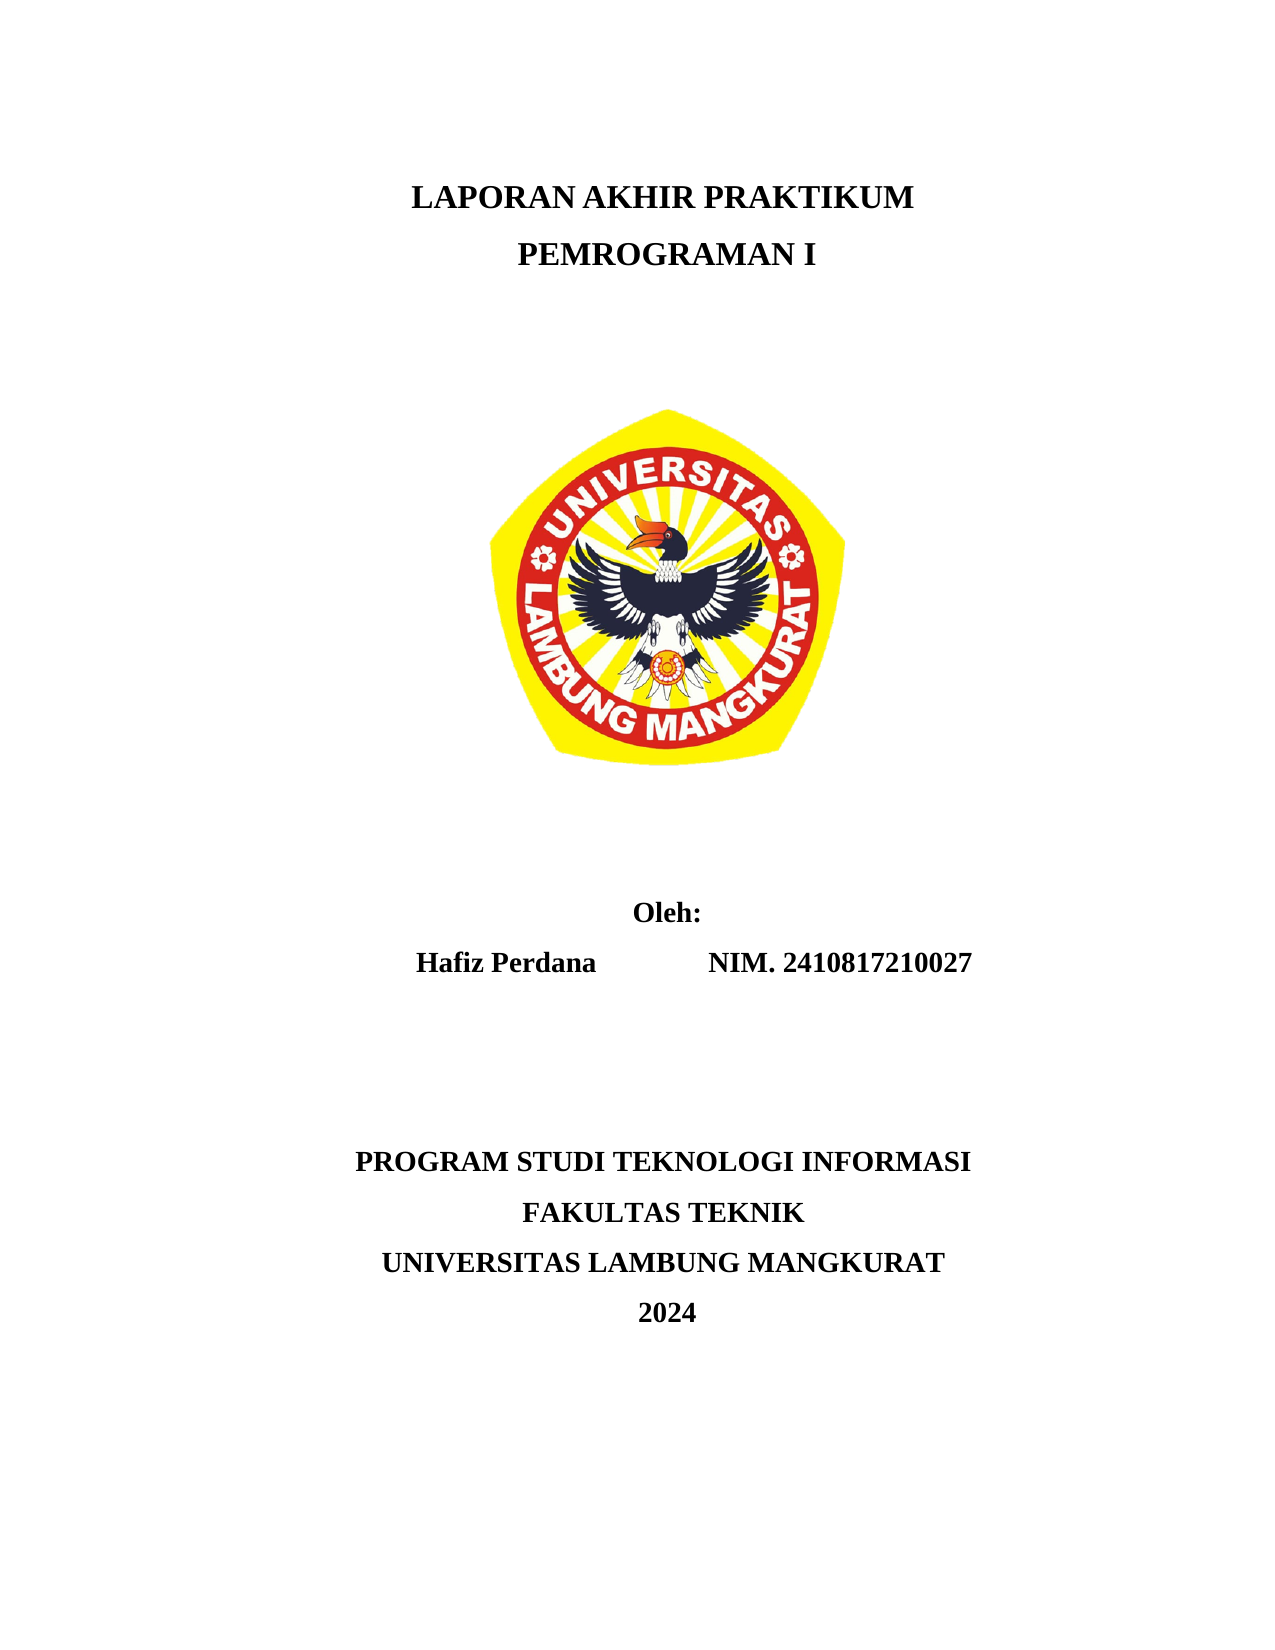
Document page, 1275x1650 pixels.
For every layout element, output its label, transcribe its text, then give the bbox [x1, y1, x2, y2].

table_header NIM. 2410817210027 [666, 946, 1014, 993]
table_header Hafiz Perdana [405, 946, 666, 993]
text Oleh: [236, 895, 1098, 929]
text PROGRAM STUDI TEKNOLOGI INFORMASI FAKULTAS TEKNIK UNIVERSITAS LAMBUNG MANGKURAT 2024 [236, 1144, 1098, 1329]
picture [488, 407, 846, 766]
text LAPORAN AKHIR PRAKTIKUM PEMROGRAMAN I [236, 177, 1098, 273]
